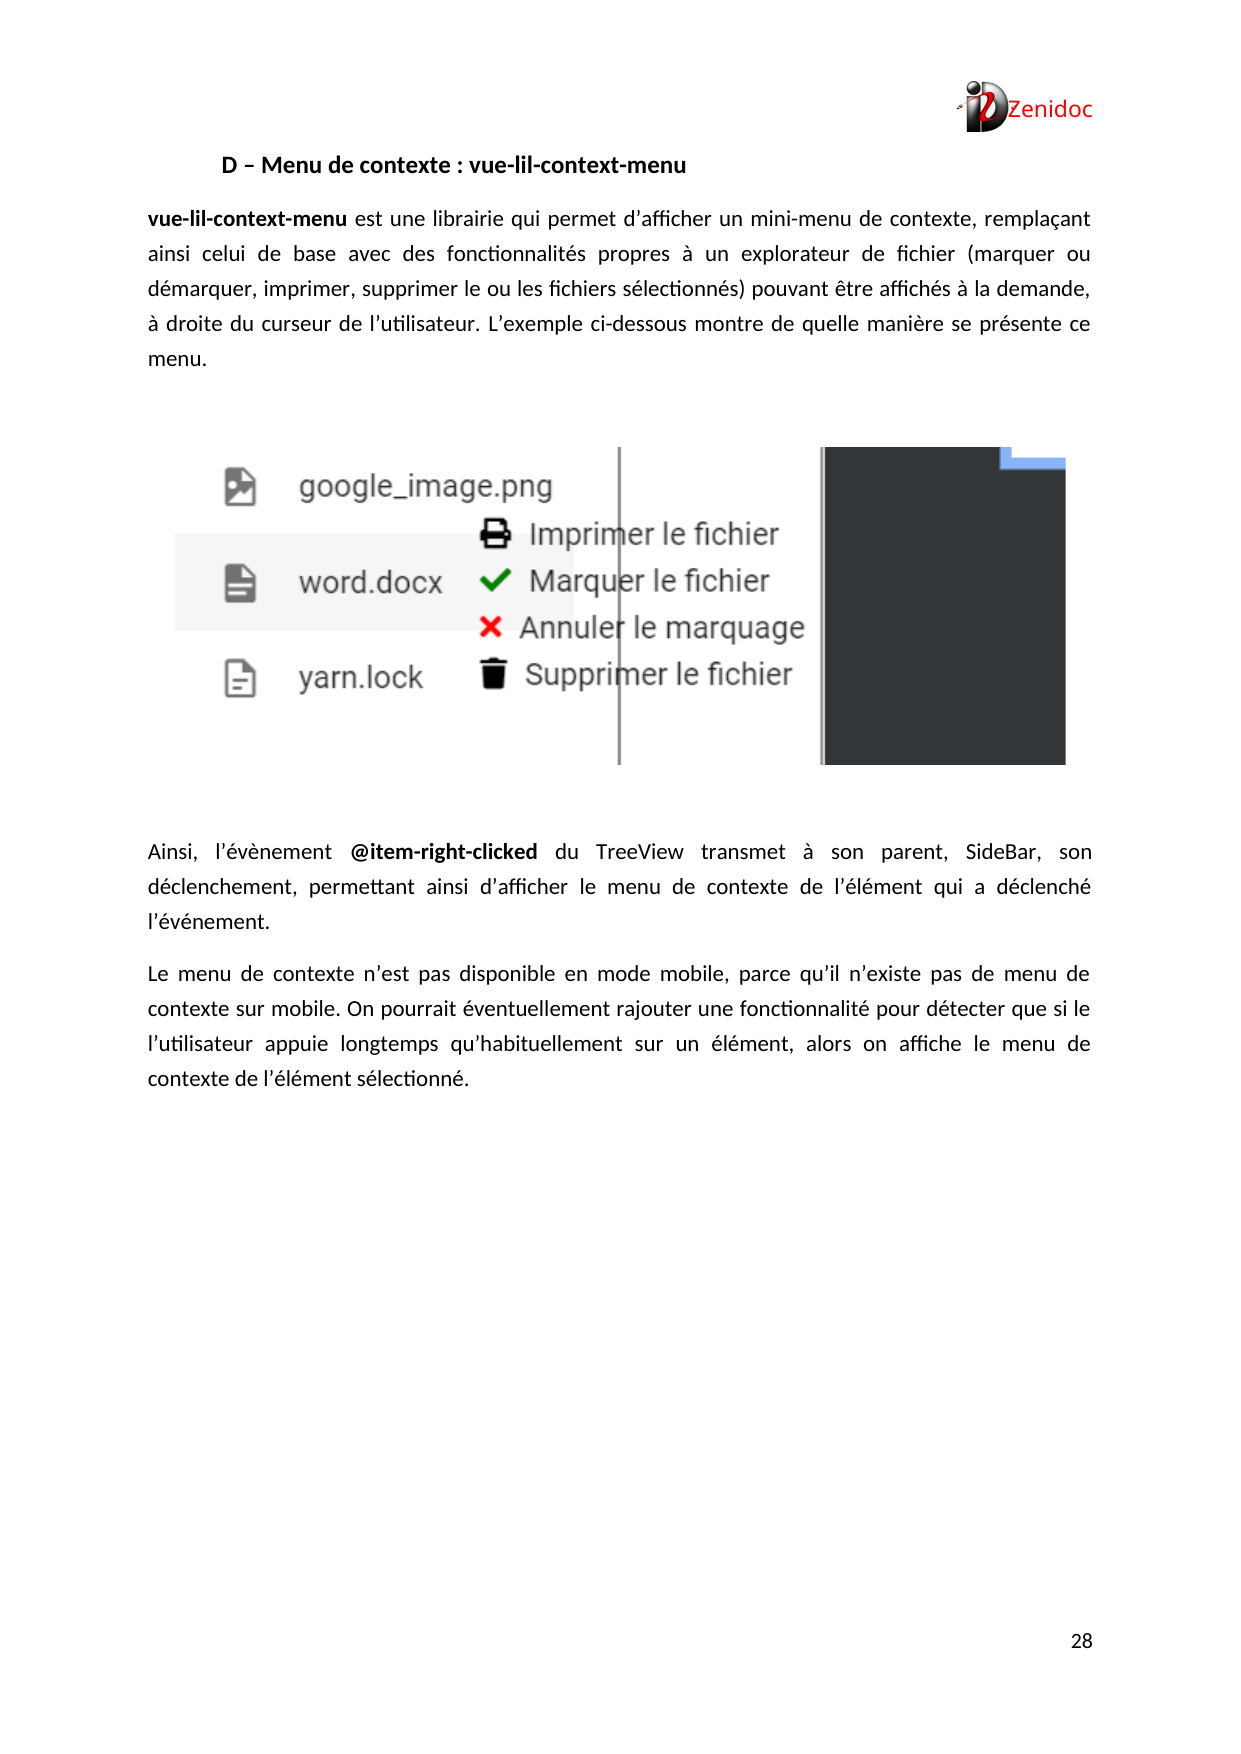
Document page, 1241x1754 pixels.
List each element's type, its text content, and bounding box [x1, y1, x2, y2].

text D – Menu de contexte : vue-lil-context-menu [148, 149, 1093, 180]
text vue-lil-context-menu est une librairie qui permet d’afficher un mini-menu de contexte, remplaçant ainsi celui de base avec des fonctionnalités propres à un explorateur de fichier (marquer ou démarquer, imprimer, supprimer le ou les fichiers sélectionnés) pouvant être affichés à la demande, à droite du curseur de l’utilisateur. L’exemple ci-dessous montre de quelle manière se présente ce menu. [148, 204, 1093, 372]
text Ainsi, l’évènement @item-right-clicked du TreeView transmet à son parent, SideBar, son déclenchement, permettant ainsi d’afficher le menu de contexte de l’élément qui a déclenché l’événement. [148, 837, 1093, 936]
picture [956, 81, 1018, 132]
text Le menu de contexte n’est pas disponible en mode mobile, parce qu’il n’existe pas de menu de contexte sur mobile. On pourrait éventuellement rajouter une fonctionnalité pour détecter que si le l’utilisateur appuie longtemps qu’habituellement sur un élément, alors on affiche le menu de contexte de l’élément sélectionné. [148, 959, 1093, 1092]
picture [174, 447, 1066, 765]
picture [1011, 104, 1018, 115]
